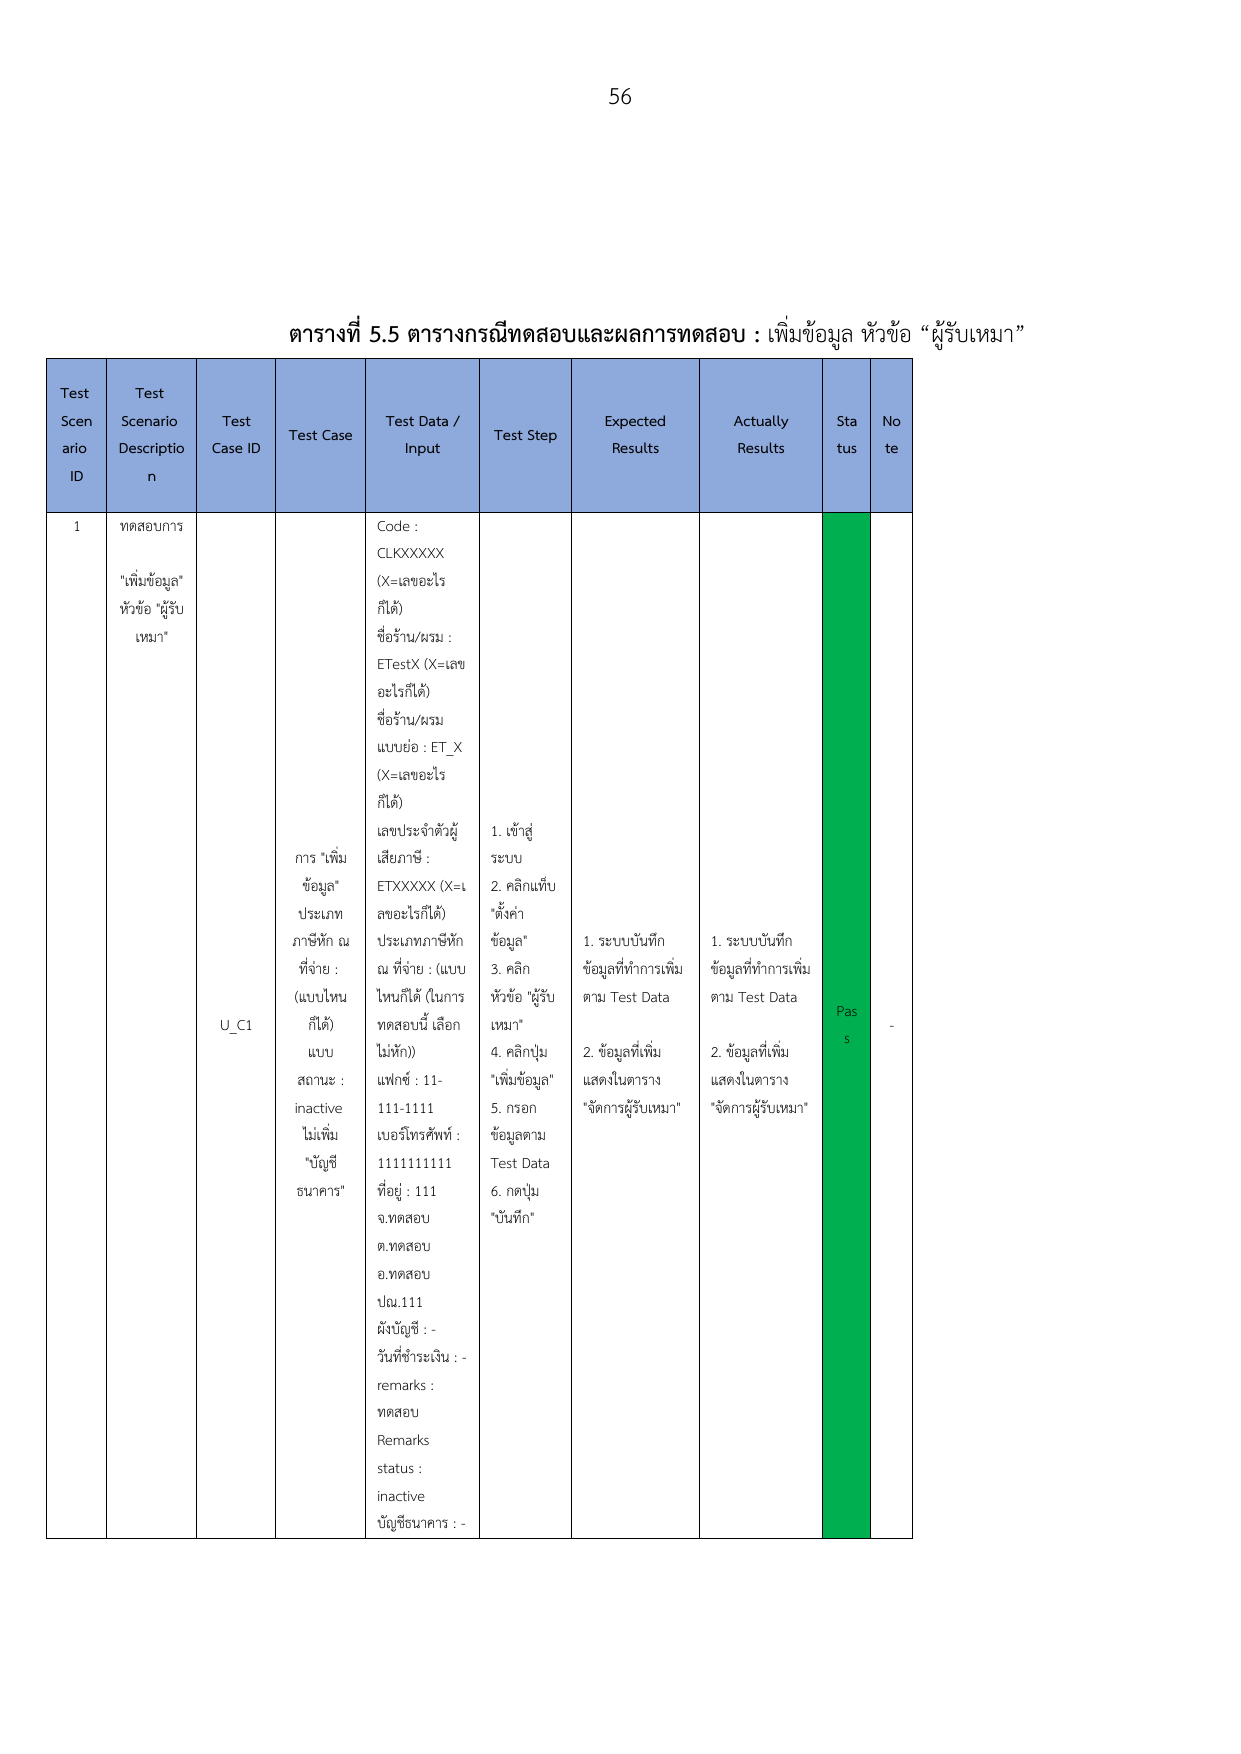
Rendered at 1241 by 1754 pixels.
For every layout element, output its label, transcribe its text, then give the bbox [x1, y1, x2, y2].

table_header Test Scenario Description [107, 359, 196, 512]
table_cell Code : CLKXXXXX (X=เลขอะไรก็ได้) ชื่อร้าน/ผรม : ETestX (X=เลขอะไรก็ได้) ชื่อร้าน/ผรม แบบย่อ : ET_X (X=เลขอะไรก็ได้) เลขประจำตัวผู้เสียภาษี : ETXXXXX (X=เลขอะไรก็ได้) ประเภทภาษีหัก ณ ที่จ่าย : (แบบไหนก็ได้ (ในการทดสอบนี้ เลือก ไม่หัก)) แฟกซ์ : 11-111-1111 เบอร์โทรศัพท์ : 1111111111 ที่อยู่ : 111 จ.ทดสอบ ต.ทดสอบ อ.ทดสอบ ปณ.111 ผังบัญชี : - วันที่ชำระเงิน : - remarks : ทดสอบ Remarks status : inactive บัญชีธนาคาร : - [366, 513, 479, 1538]
table_header Test Case ID [197, 359, 275, 512]
text ตารางที่ 5.5 ตารางกรณีทดสอบและผลการทดสอบ : เพิ่มข้อมูล หัวข้อ “ผู้รับเหมา” [187, 314, 1053, 358]
table_header Test Step [480, 359, 571, 512]
table_header Note [871, 359, 912, 512]
table_cell 1 [47, 513, 106, 1538]
table_cell ทดสอบการ "เพิ่มข้อมูล" หัวข้อ "ผู้รับเหมา" [107, 513, 196, 1538]
table_cell การ "เพิ่มข้อมูล" ประเภทภาษีหัก ณ ที่จ่าย : (แบบไหนก็ได้) แบบ สถานะ : inactive ไม่เพิ่ม "บัญชีธนาคาร" [276, 513, 365, 1538]
table_header Expected Results [572, 359, 699, 512]
table_header Test Case [276, 359, 365, 512]
table_header Actually Results [700, 359, 822, 512]
table_header Status [823, 359, 870, 512]
table_cell - [871, 513, 912, 1538]
table_cell Pass [823, 513, 870, 1538]
table_header Test Data / Input [366, 359, 479, 512]
table_cell U_C1 [197, 513, 275, 1538]
table_cell 1. เข้าสู่ระบบ 2. คลิกแท็บ "ตั้งค่าข้อมูล" 3. คลิกหัวข้อ "ผู้รับเหมา" 4. คลิกปุ่ม "เพิ่มข้อมูล" 5. กรอกข้อมูลตาม Test Data 6. กดปุ่ม "บันทึก" [480, 513, 571, 1538]
table_header Test Scenario ID [47, 359, 106, 512]
table_cell 1. ระบบบันทึกข้อมูลที่ทำการเพิ่ม ตาม Test Data 2. ข้อมูลที่เพิ่ม แสดงในตาราง "จัดการผู้รับเหมา" [572, 513, 699, 1538]
table_cell 1. ระบบบันทึกข้อมูลที่ทำการเพิ่ม ตาม Test Data 2. ข้อมูลที่เพิ่ม แสดงในตาราง "จัดการผู้รับเหมา" [700, 513, 822, 1538]
